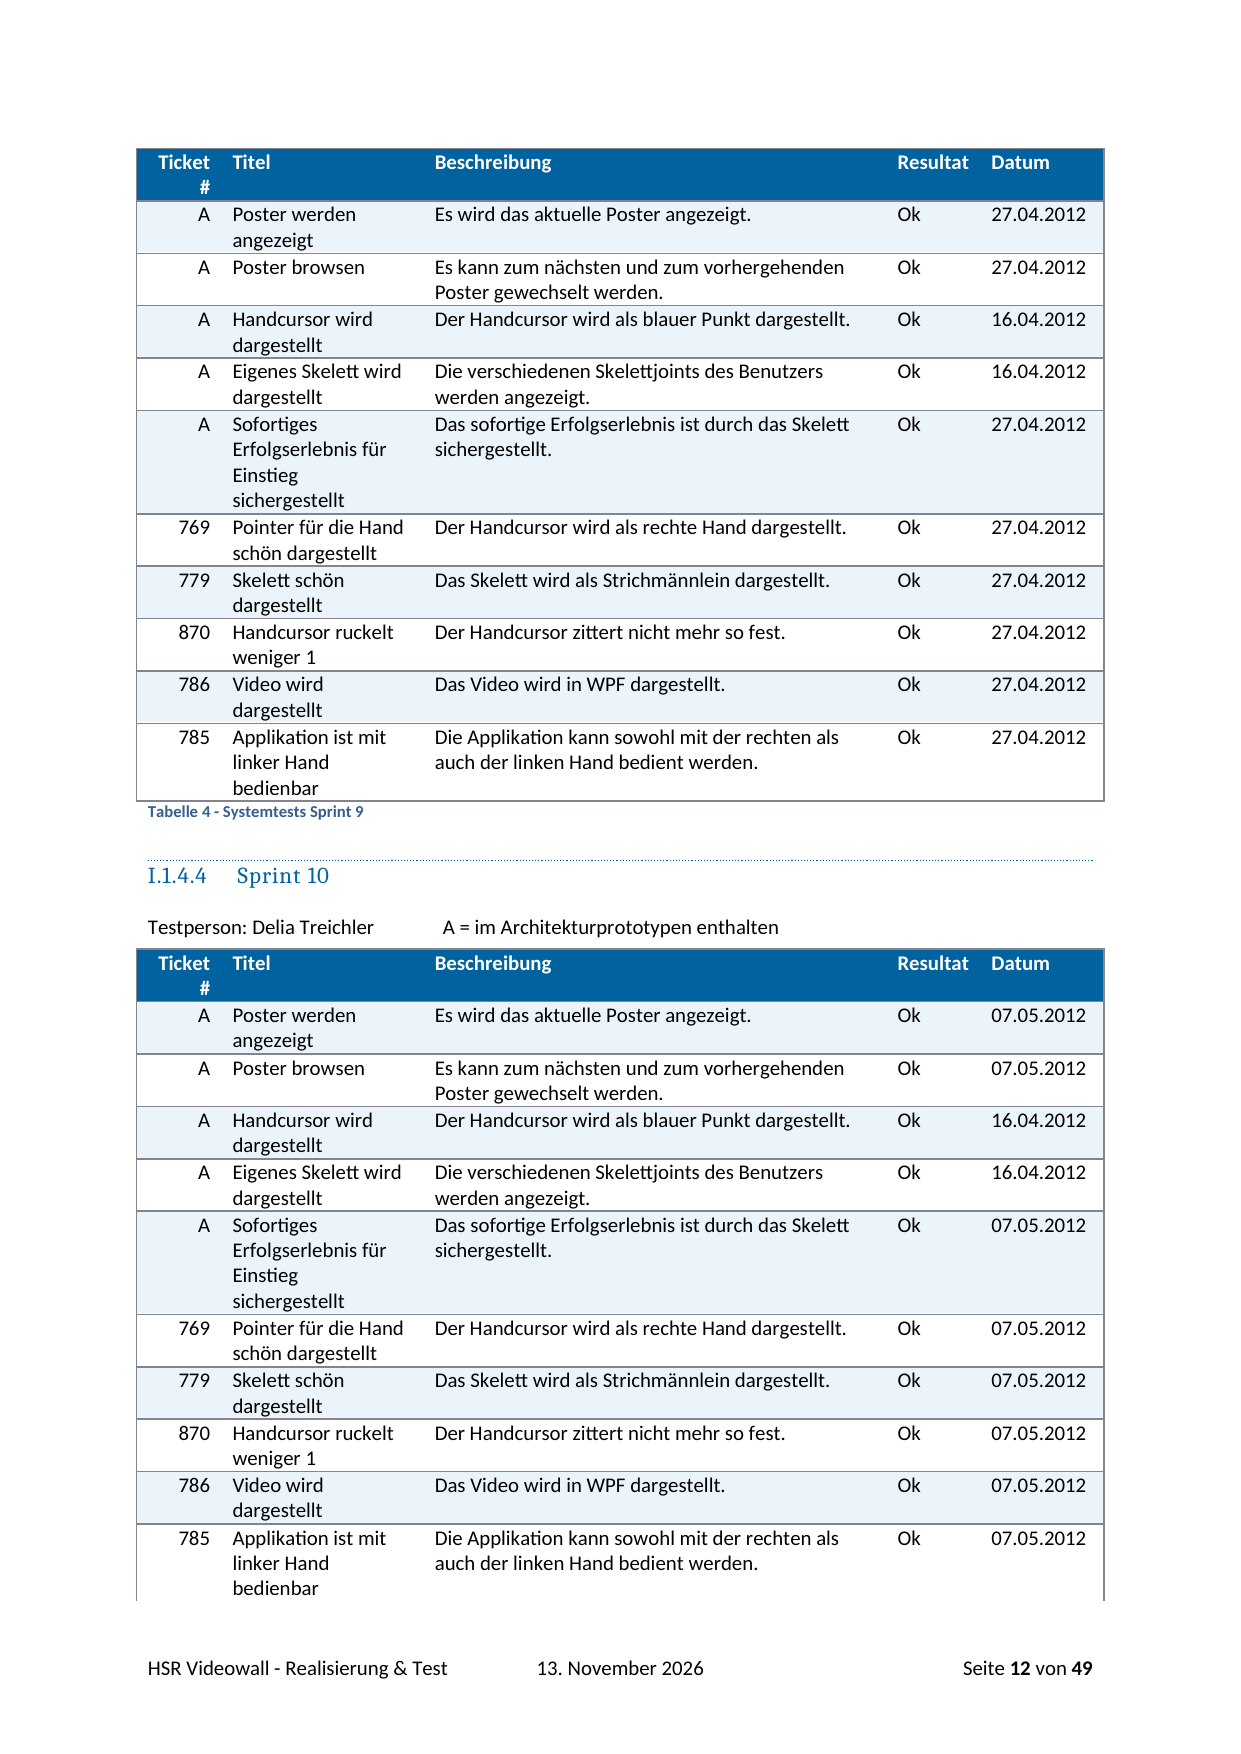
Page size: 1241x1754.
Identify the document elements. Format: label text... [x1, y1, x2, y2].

table_cell Es kann zum nächsten und zum vorhergehenden Poster gewechselt werden. [423, 254, 886, 305]
table_cell A [137, 1055, 221, 1106]
table_cell 27.04.2012 [980, 411, 1103, 513]
table_cell Ok [886, 1368, 980, 1418]
table_cell Skelett schön dargestellt [221, 567, 423, 618]
table_cell Ok [886, 1107, 980, 1158]
table_cell A [137, 1002, 221, 1053]
table_cell Ok [886, 254, 980, 305]
table_cell Poster werden angezeigt [221, 202, 423, 252]
table_cell Ok [886, 306, 980, 357]
table_cell 870 [137, 619, 221, 670]
table_cell Ok [886, 1212, 980, 1313]
table_cell Sofortiges Erfolgserlebnis für Einstieg sichergestellt [221, 1212, 423, 1313]
table_cell 785 [137, 724, 221, 800]
table_cell A [137, 1107, 221, 1158]
table_cell Es wird das aktuelle Poster angezeigt. [423, 202, 886, 252]
table_cell 27.04.2012 [980, 567, 1103, 618]
table_cell A [137, 1160, 221, 1210]
table_cell Ok [886, 1002, 980, 1053]
table_cell Handcursor wird dargestellt [221, 1107, 423, 1158]
table_cell 16.04.2012 [980, 359, 1103, 409]
table_header Datum [980, 149, 1103, 200]
table_cell 786 [137, 1472, 221, 1523]
table_cell 870 [137, 1420, 221, 1471]
table_header Beschreibung [423, 950, 886, 1001]
table_cell Die Applikation kann sowohl mit der rechten als auch der linken Hand bedient werden. [423, 724, 886, 800]
table_cell Ok [886, 515, 980, 565]
table_header Datum [980, 950, 1103, 1001]
subtitle Sprint 10 [148, 859, 1093, 889]
table_cell 07.05.2012 [980, 1055, 1103, 1106]
table_cell Ok [886, 1055, 980, 1106]
table_cell Skelett schön dargestellt [221, 1368, 423, 1418]
table_cell Ok [886, 1160, 980, 1210]
table_cell 07.05.2012 [980, 1420, 1103, 1471]
table_cell 07.05.2012 [980, 1002, 1103, 1053]
table_cell 786 [137, 672, 221, 722]
table_cell 27.04.2012 [980, 515, 1103, 565]
table_cell A [137, 306, 221, 357]
table_cell Die Applikation kann sowohl mit der rechten als auch der linken Hand bedient werden. [423, 1525, 886, 1601]
table_header Resultat [886, 149, 980, 200]
table_cell 779 [137, 1368, 221, 1418]
table_cell Eigenes Skelett wird dargestellt [221, 1160, 423, 1210]
table_header Titel [221, 950, 423, 1001]
table_cell Ok [886, 1420, 980, 1471]
table_cell 07.05.2012 [980, 1525, 1103, 1601]
table_cell Video wird dargestellt [221, 1472, 423, 1523]
table_cell A [137, 254, 221, 305]
table_header Resultat [886, 950, 980, 1001]
table_cell Handcursor ruckelt weniger 1 [221, 1420, 423, 1471]
table_cell Pointer für die Hand schön dargestellt [221, 1315, 423, 1366]
table_cell Der Handcursor wird als rechte Hand dargestellt. [423, 1315, 886, 1366]
table_cell A [137, 359, 221, 409]
table_cell Ok [886, 619, 980, 670]
table_cell Der Handcursor wird als rechte Hand dargestellt. [423, 515, 886, 565]
table_cell Ok [886, 672, 980, 722]
table_cell Das sofortige Erfolgserlebnis ist durch das Skelett sichergestellt. [423, 1212, 886, 1313]
table_cell 16.04.2012 [980, 1107, 1103, 1158]
table_cell A [137, 202, 221, 252]
table_cell Ok [886, 359, 980, 409]
table_header Ticket# [137, 149, 221, 200]
table_cell Ok [886, 411, 980, 513]
table_cell Eigenes Skelett wird dargestellt [221, 359, 423, 409]
table_cell 769 [137, 515, 221, 565]
table_header Beschreibung [423, 149, 886, 200]
table_cell 779 [137, 567, 221, 618]
table_cell Das Video wird in WPF dargestellt. [423, 672, 886, 722]
table_cell 27.04.2012 [980, 202, 1103, 252]
table_cell Die verschiedenen Skelettjoints des Benutzers werden angezeigt. [423, 1160, 886, 1210]
text Tabelle 4 - Systemtests Sprint 9 [148, 802, 1093, 822]
table_cell Die verschiedenen Skelettjoints des Benutzers werden angezeigt. [423, 359, 886, 409]
table_cell 27.04.2012 [980, 724, 1103, 800]
table_cell 16.04.2012 [980, 306, 1103, 357]
table_cell Ok [886, 202, 980, 252]
table_cell 07.05.2012 [980, 1368, 1103, 1418]
table_cell Es wird das aktuelle Poster angezeigt. [423, 1002, 886, 1053]
table_cell Ok [886, 1315, 980, 1366]
table_cell Ok [886, 724, 980, 800]
table_cell 07.05.2012 [980, 1212, 1103, 1313]
table_cell Handcursor wird dargestellt [221, 306, 423, 357]
table_cell Der Handcursor zittert nicht mehr so fest. [423, 619, 886, 670]
table_cell Handcursor ruckelt weniger 1 [221, 619, 423, 670]
table_cell Applikation ist mit linker Hand bedienbar [221, 724, 423, 800]
table_cell Ok [886, 567, 980, 618]
table_cell Pointer für die Hand schön dargestellt [221, 515, 423, 565]
table_cell 16.04.2012 [980, 1160, 1103, 1210]
table_cell Applikation ist mit linker Hand bedienbar [221, 1525, 423, 1601]
table_header Titel [221, 149, 423, 200]
table_cell Es kann zum nächsten und zum vorhergehenden Poster gewechselt werden. [423, 1055, 886, 1106]
table_cell Ok [886, 1472, 980, 1523]
table_cell Das sofortige Erfolgserlebnis ist durch das Skelett sichergestellt. [423, 411, 886, 513]
table_header Ticket# [137, 950, 221, 1001]
table_cell Ok [886, 1525, 980, 1601]
table_cell 27.04.2012 [980, 619, 1103, 670]
table_cell Poster werden angezeigt [221, 1002, 423, 1053]
table_cell Der Handcursor zittert nicht mehr so fest. [423, 1420, 886, 1471]
table_cell A [137, 1212, 221, 1313]
table_cell Poster browsen [221, 1055, 423, 1106]
table_cell 27.04.2012 [980, 672, 1103, 722]
table_cell Der Handcursor wird als blauer Punkt dargestellt. [423, 306, 886, 357]
table_cell 07.05.2012 [980, 1315, 1103, 1366]
text Testperson: Delia Treichler A = im Architekturprototypen enthalten [148, 914, 1093, 940]
table_cell Das Skelett wird als Strichmännlein dargestellt. [423, 567, 886, 618]
table_cell 769 [137, 1315, 221, 1366]
table_cell Video wird dargestellt [221, 672, 423, 722]
table_cell Das Skelett wird als Strichmännlein dargestellt. [423, 1368, 886, 1418]
table_cell 07.05.2012 [980, 1472, 1103, 1523]
table_cell Poster browsen [221, 254, 423, 305]
table_cell Sofortiges Erfolgserlebnis für Einstieg sichergestellt [221, 411, 423, 513]
table_cell Der Handcursor wird als blauer Punkt dargestellt. [423, 1107, 886, 1158]
table_cell 27.04.2012 [980, 254, 1103, 305]
table_cell Das Video wird in WPF dargestellt. [423, 1472, 886, 1523]
table_cell 785 [137, 1525, 221, 1601]
table_cell A [137, 411, 221, 513]
